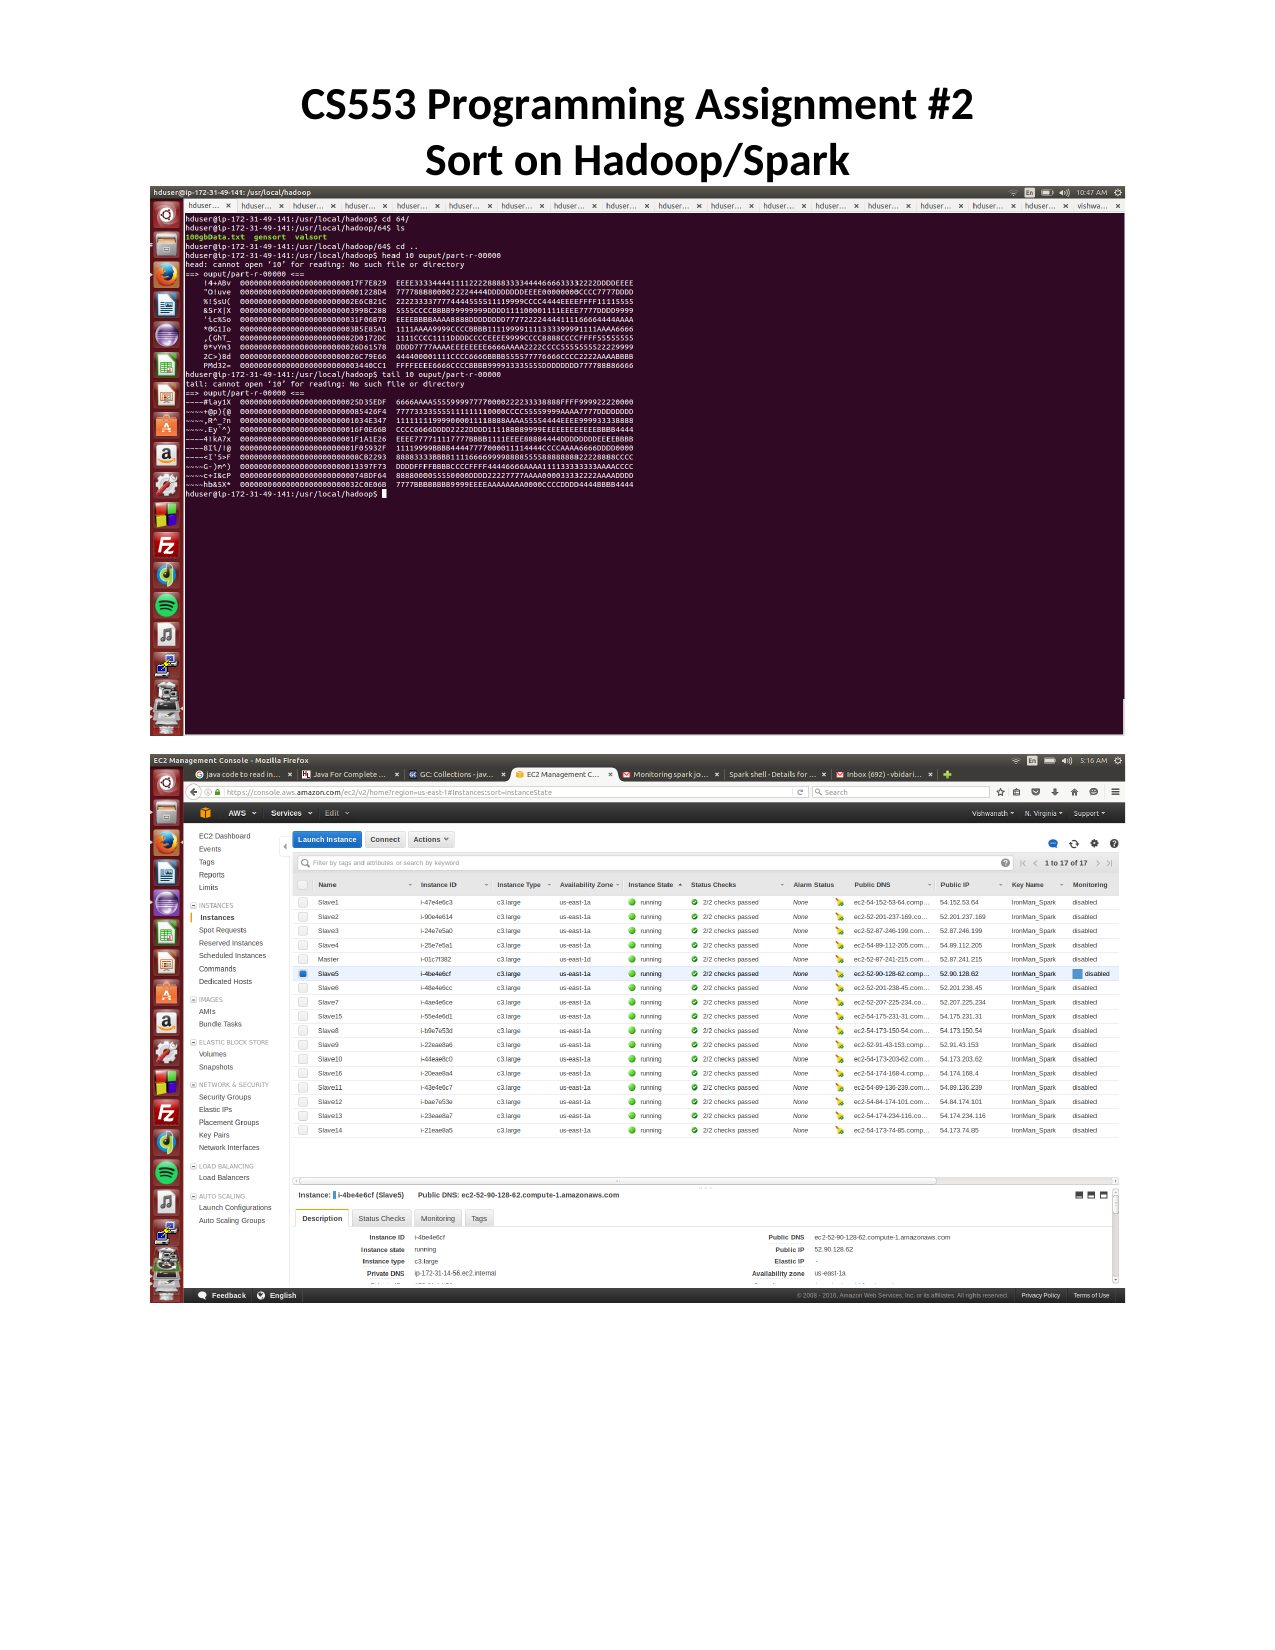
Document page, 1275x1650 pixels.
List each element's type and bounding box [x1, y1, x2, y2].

picture [150, 754, 1125, 1303]
picture [150, 186, 1125, 736]
